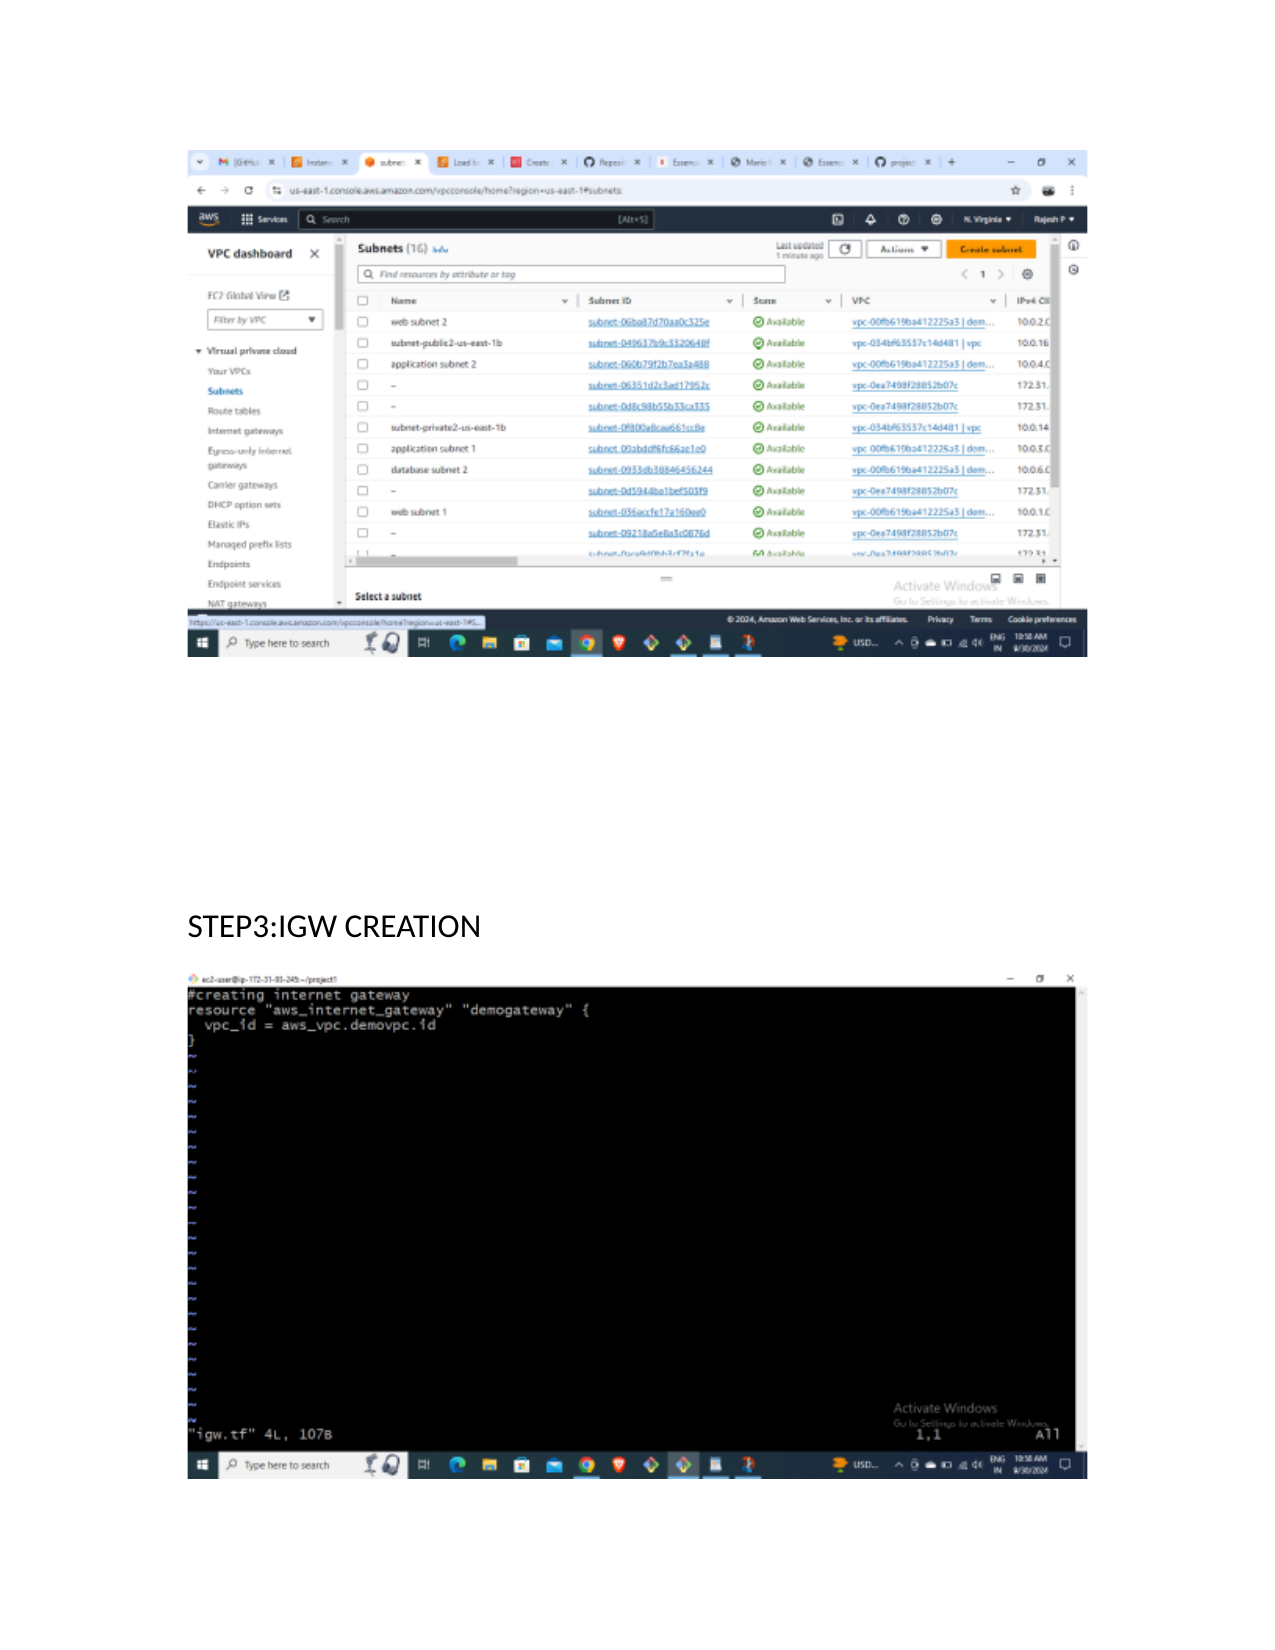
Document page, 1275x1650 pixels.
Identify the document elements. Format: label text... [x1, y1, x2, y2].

text STEP3:IGW CREATION [187, 905, 1087, 945]
